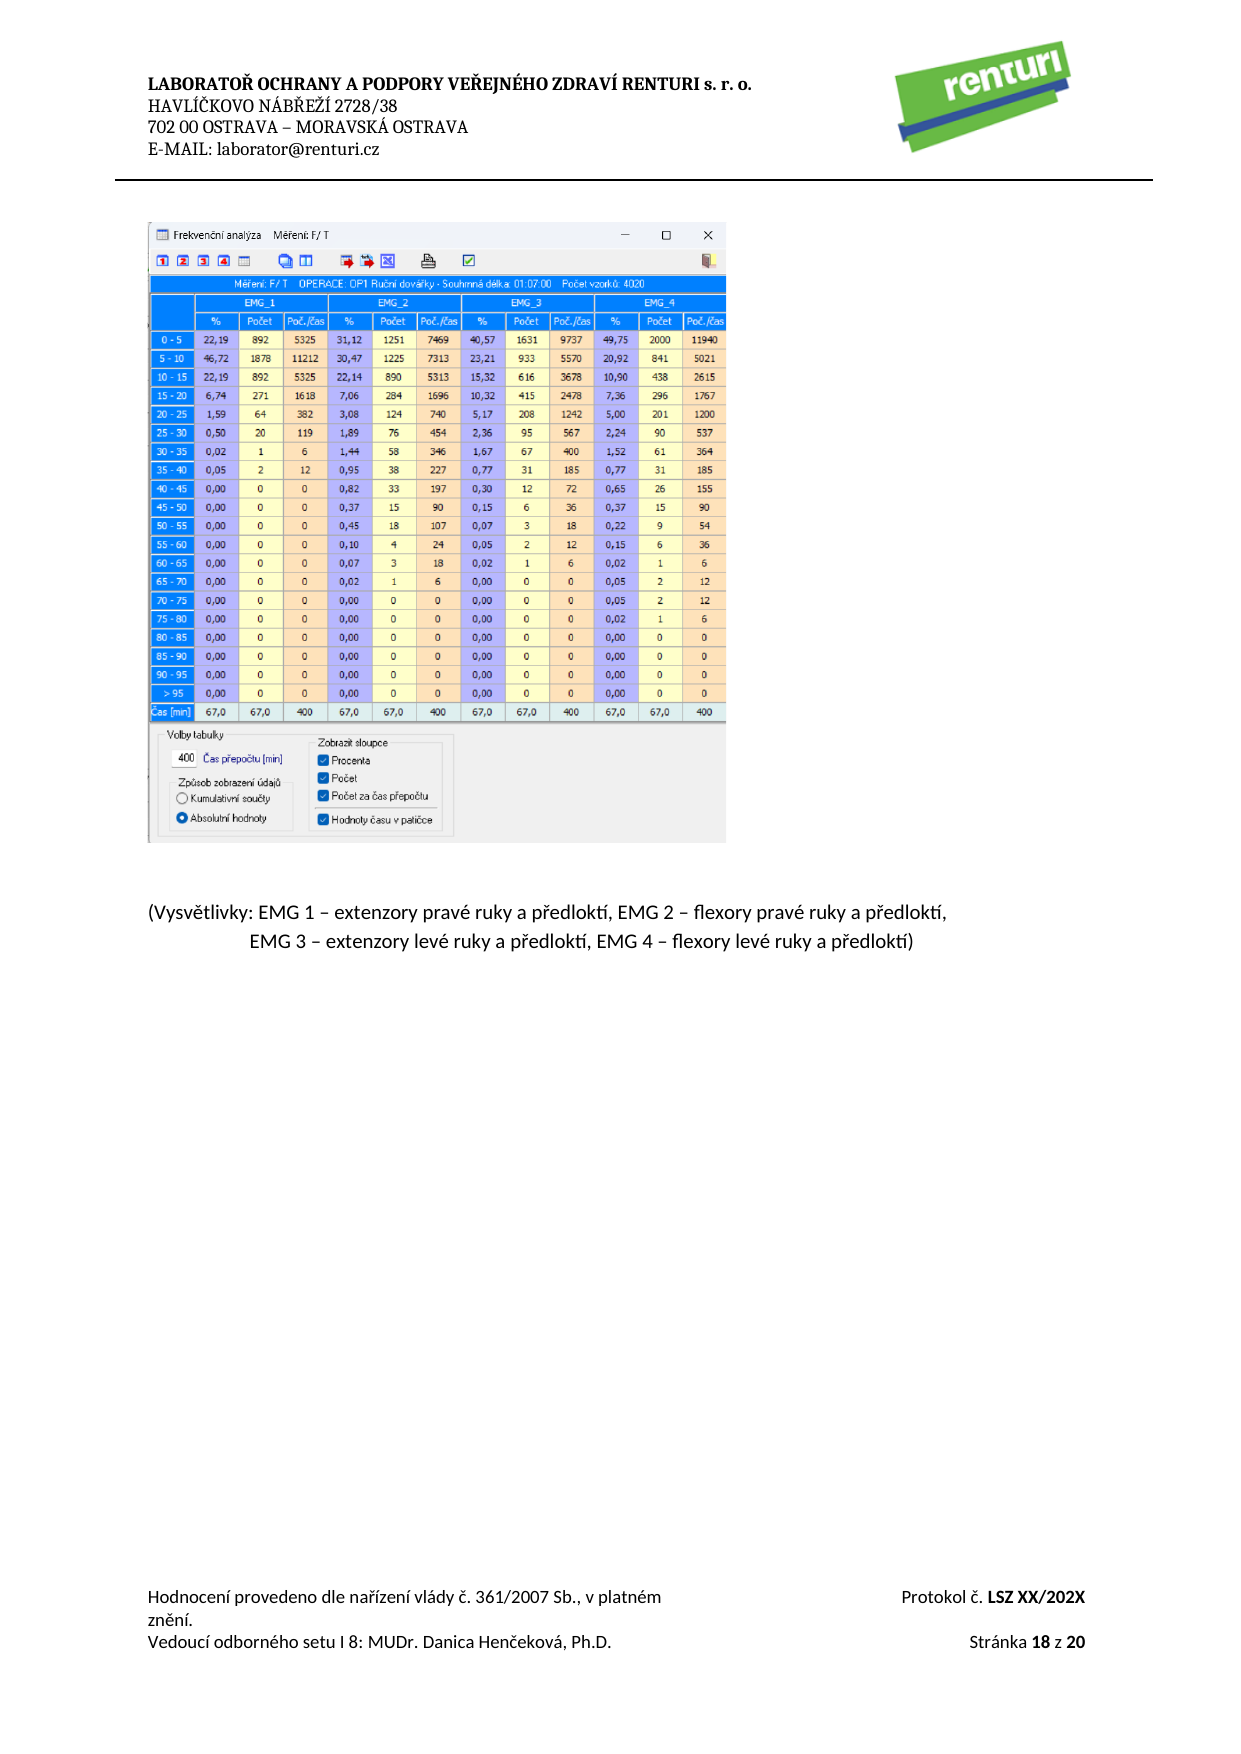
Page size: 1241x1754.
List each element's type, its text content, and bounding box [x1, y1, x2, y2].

text EMG 3 – extenzory levé ruky a předloktí, EMG 4 – flexory levé ruky a předloktí) [148, 928, 1107, 954]
picture [861, 31, 1119, 157]
text (Vysvětlivky: EMG 1 – extenzory pravé ruky a předloktí, EMG 2 – flexory pravé ruky a předloktí, [148, 899, 1107, 924]
picture [147, 222, 727, 843]
